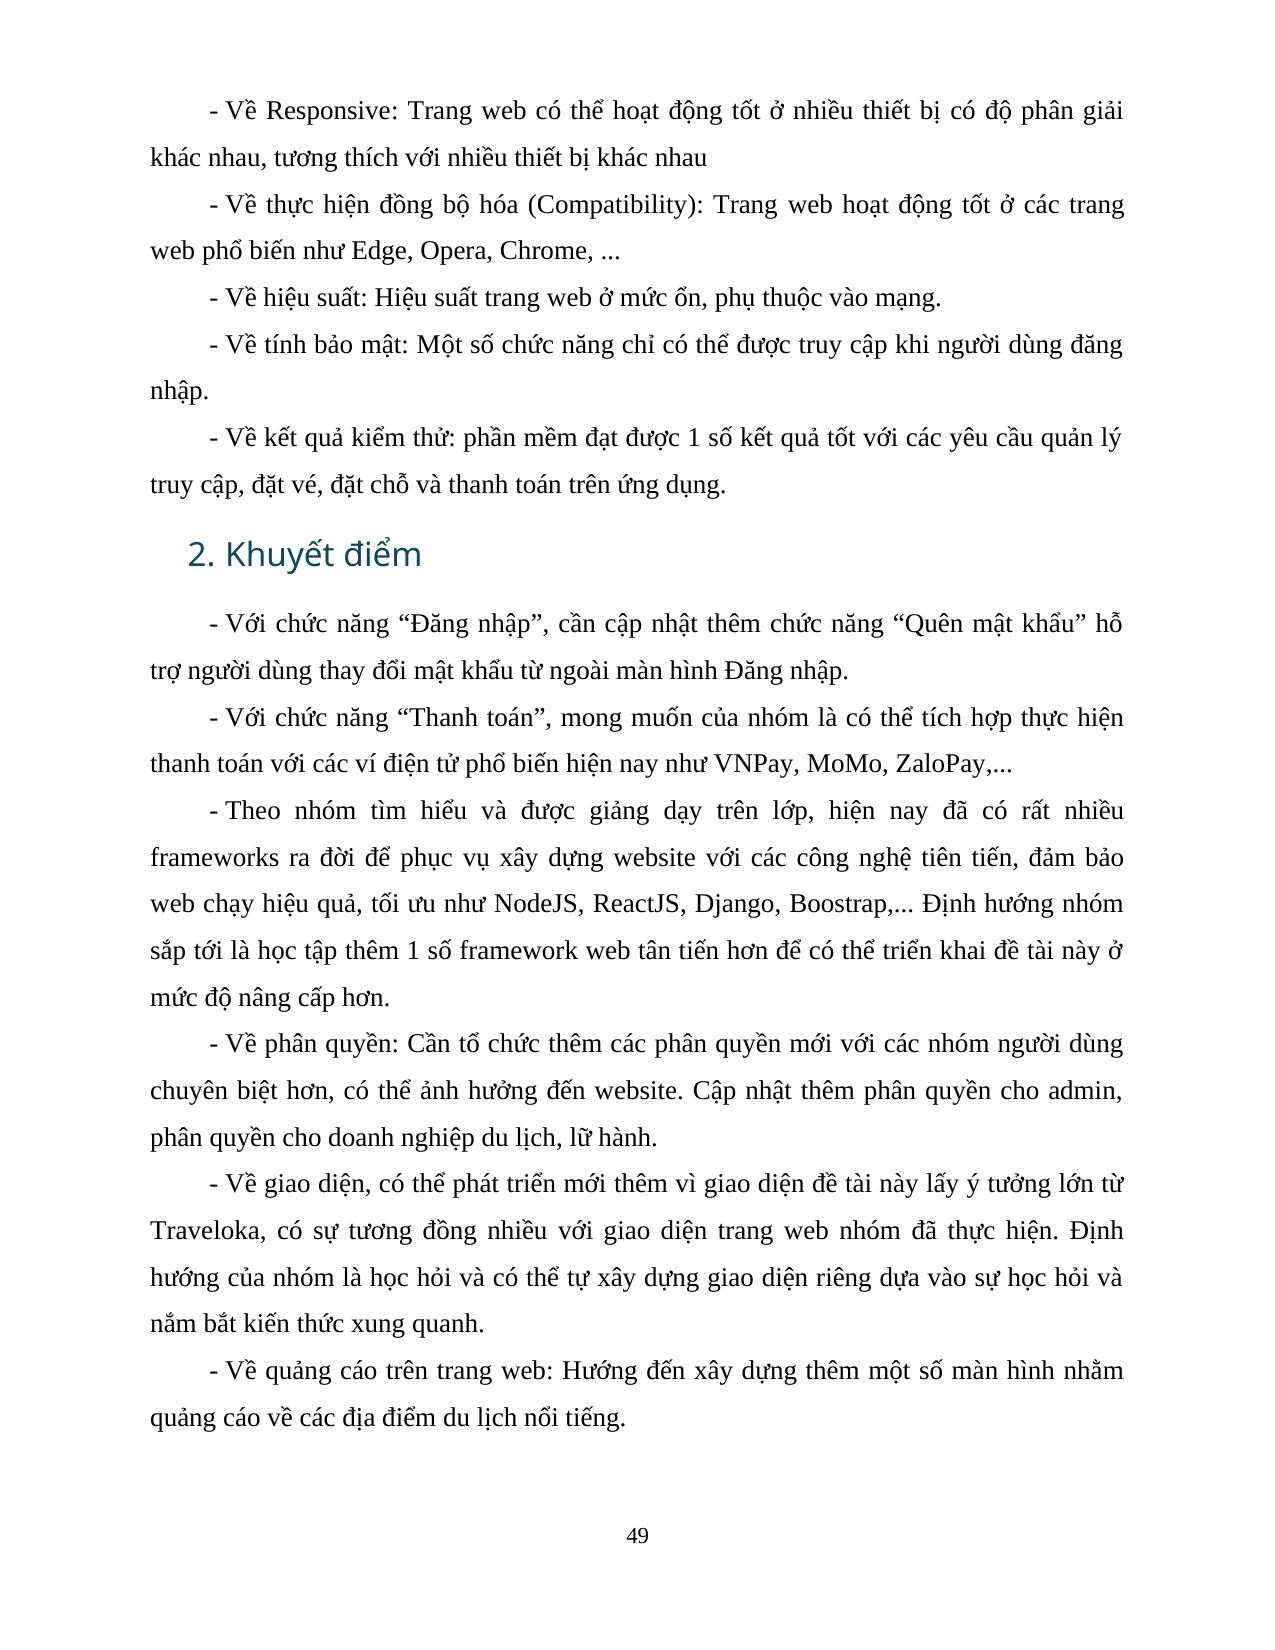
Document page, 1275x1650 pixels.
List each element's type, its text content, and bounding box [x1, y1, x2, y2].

list Về hiệu suất: Hiệu suất trang web ở mức ổn, phụ thuộc vào mạng. [150, 281, 1125, 312]
list Về thực hiện đồng bộ hóa (Compatibility): Trang web hoạt động tốt ở các trang web phổ biến như Edge, Opera, Chrome, ... [150, 188, 1125, 266]
list Về quảng cáo trên trang web: Hướng đến xây dựng thêm một số màn hình nhằm quảng cáo về các địa điểm du lịch nổi tiếng. [150, 1354, 1125, 1432]
subtitle Khuyết điểm [187, 531, 1125, 577]
list Với chức năng “Đăng nhập”, cần cập nhật thêm chức năng “Quên mật khẩu” hỗ trợ người dùng thay đổi mật khẩu từ ngoài màn hình Đăng nhập. [150, 608, 1125, 685]
list Về phân quyền: Cần tổ chức thêm các phân quyền mới với các nhóm người dùng chuyên biệt hơn, có thể ảnh hưởng đến website. Cập nhật thêm phân quyền cho admin, phân quyền cho doanh nghiệp du lịch, lữ hành. [150, 1028, 1125, 1152]
list Về Responsive: Trang web có thể hoạt động tốt ở nhiều thiết bị có độ phân giải khác nhau, tương thích với nhiều thiết bị khác nhau [150, 94, 1125, 172]
list Với chức năng “Thanh toán”, mong muốn của nhóm là có thể tích hợp thực hiện thanh toán với các ví điện tử phổ biến hiện nay như VNPay, MoMo, ZaloPay,... [150, 701, 1125, 779]
list Về giao diện, có thể phát triển mới thêm vì giao diện đề tài này lấy ý tưởng lớn từ Traveloka, có sự tương đồng nhiều với giao diện trang web nhóm đã thực hiện. Định hướng của nhóm là học hỏi và có thể tự xây dựng giao diện riêng dựa vào sự học hỏi và nắm bắt kiến thức xung quanh. [150, 1168, 1125, 1339]
list Về kết quả kiểm thử: phần mềm đạt được 1 số kết quả tốt với các yêu cầu quản lý truy cập, đặt vé, đặt chỗ và thanh toán trên ứng dụng. [150, 421, 1125, 499]
list Theo nhóm tìm hiểu và được giảng dạy trên lớp, hiện nay đã có rất nhiều frameworks ra đời để phục vụ xây dựng website với các công nghệ tiên tiến, đảm bảo web chạy hiệu quả, tối ưu như NodeJS, ReactJS, Django, Boostrap,... Định hướng nhóm sắp tới là học tập thêm 1 số framework web tân tiến hơn để có thể triển khai đề tài này ở mức độ nâng cấp hơn. [150, 794, 1125, 1012]
list Về tính bảo mật: Một số chức năng chỉ có thể được truy cập khi người dùng đăng nhập. [150, 328, 1125, 406]
